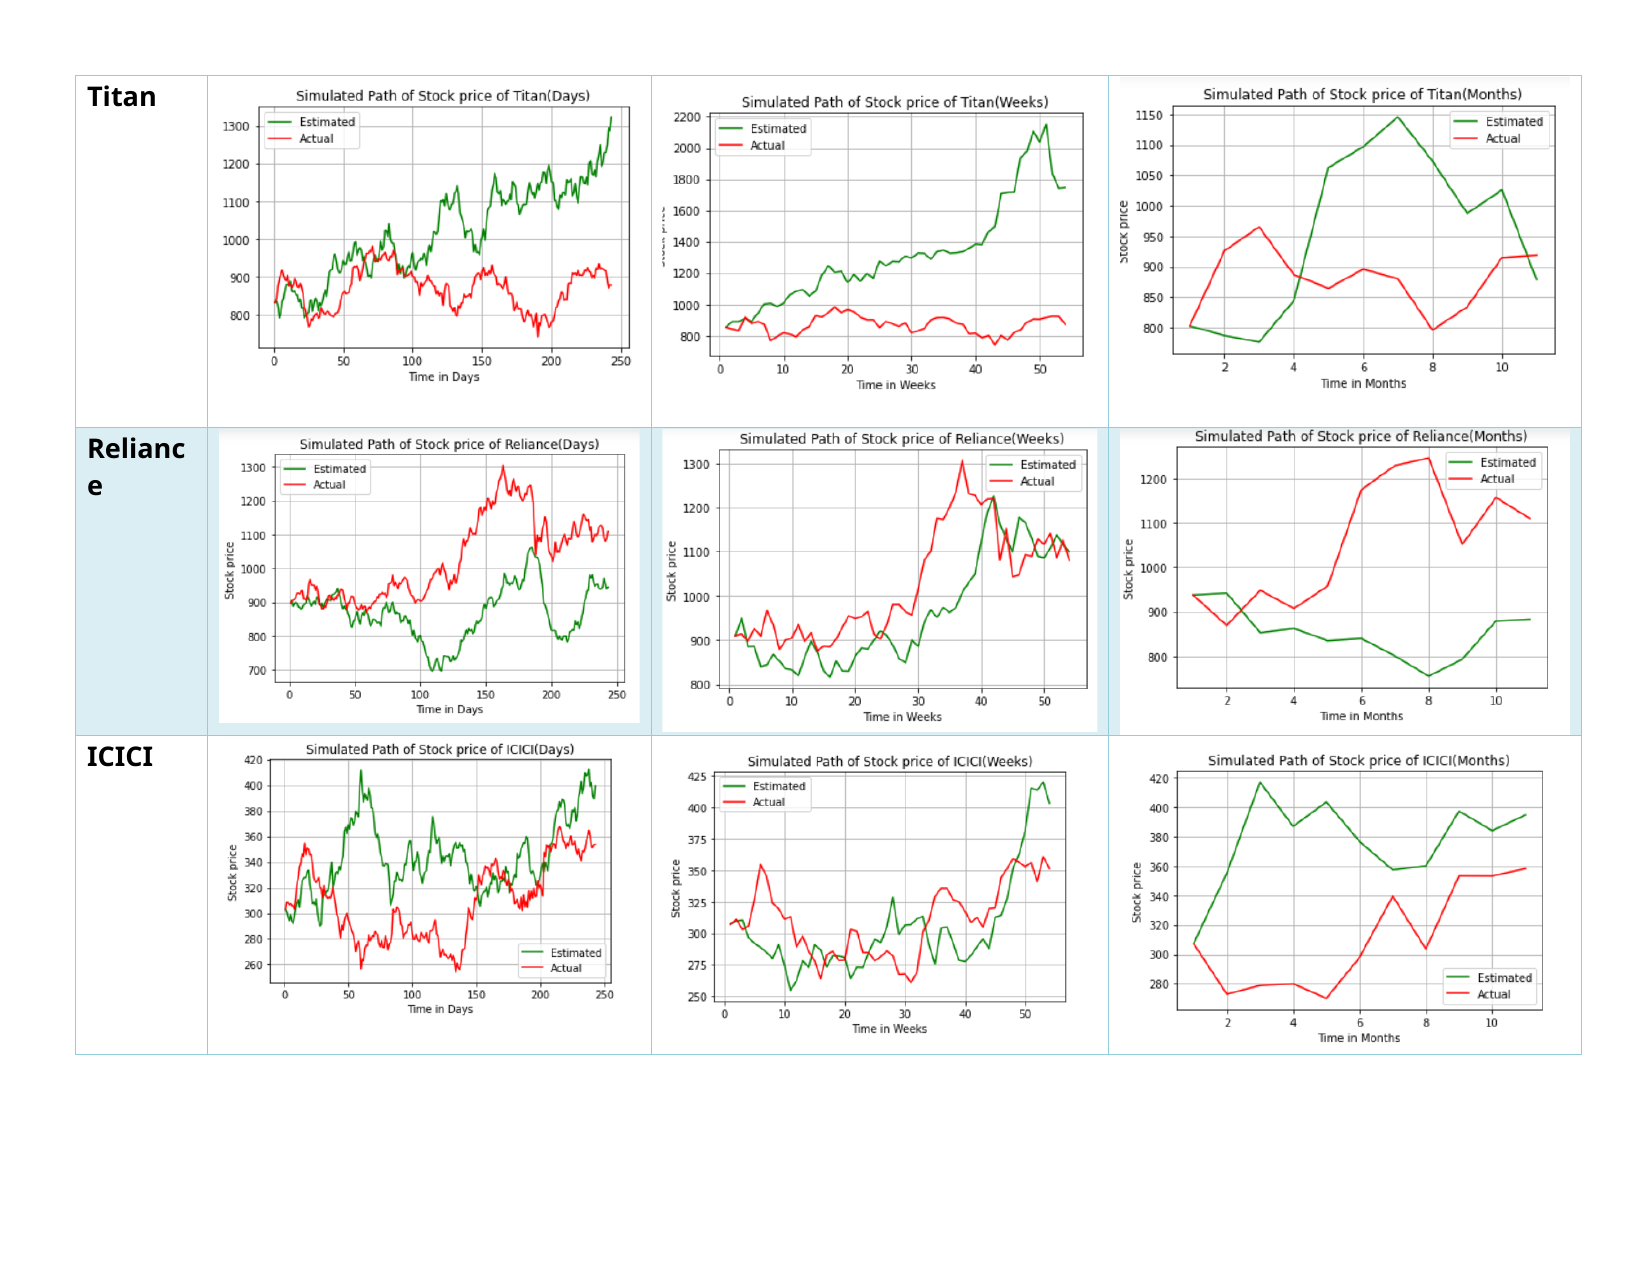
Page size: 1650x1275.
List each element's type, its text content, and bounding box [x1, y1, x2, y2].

table_cell Titan [76, 76, 207, 427]
table_cell [208, 76, 651, 427]
table_cell ICICI [76, 736, 207, 1054]
picture [662, 429, 1098, 732]
picture [662, 737, 1098, 1045]
picture [1120, 429, 1570, 735]
table_cell [1109, 428, 1581, 735]
table_cell [652, 76, 1108, 427]
table_cell [1109, 76, 1581, 427]
table_cell [652, 428, 1108, 735]
picture [219, 429, 640, 723]
table_cell [1109, 736, 1581, 1054]
picture [1120, 77, 1570, 390]
table_cell [208, 736, 651, 1054]
picture [662, 77, 1098, 405]
table_cell [652, 736, 1108, 1054]
table_cell [208, 428, 651, 735]
picture [219, 737, 640, 1016]
table_cell Reliance [76, 428, 207, 735]
picture [1120, 737, 1570, 1054]
picture [219, 77, 640, 392]
